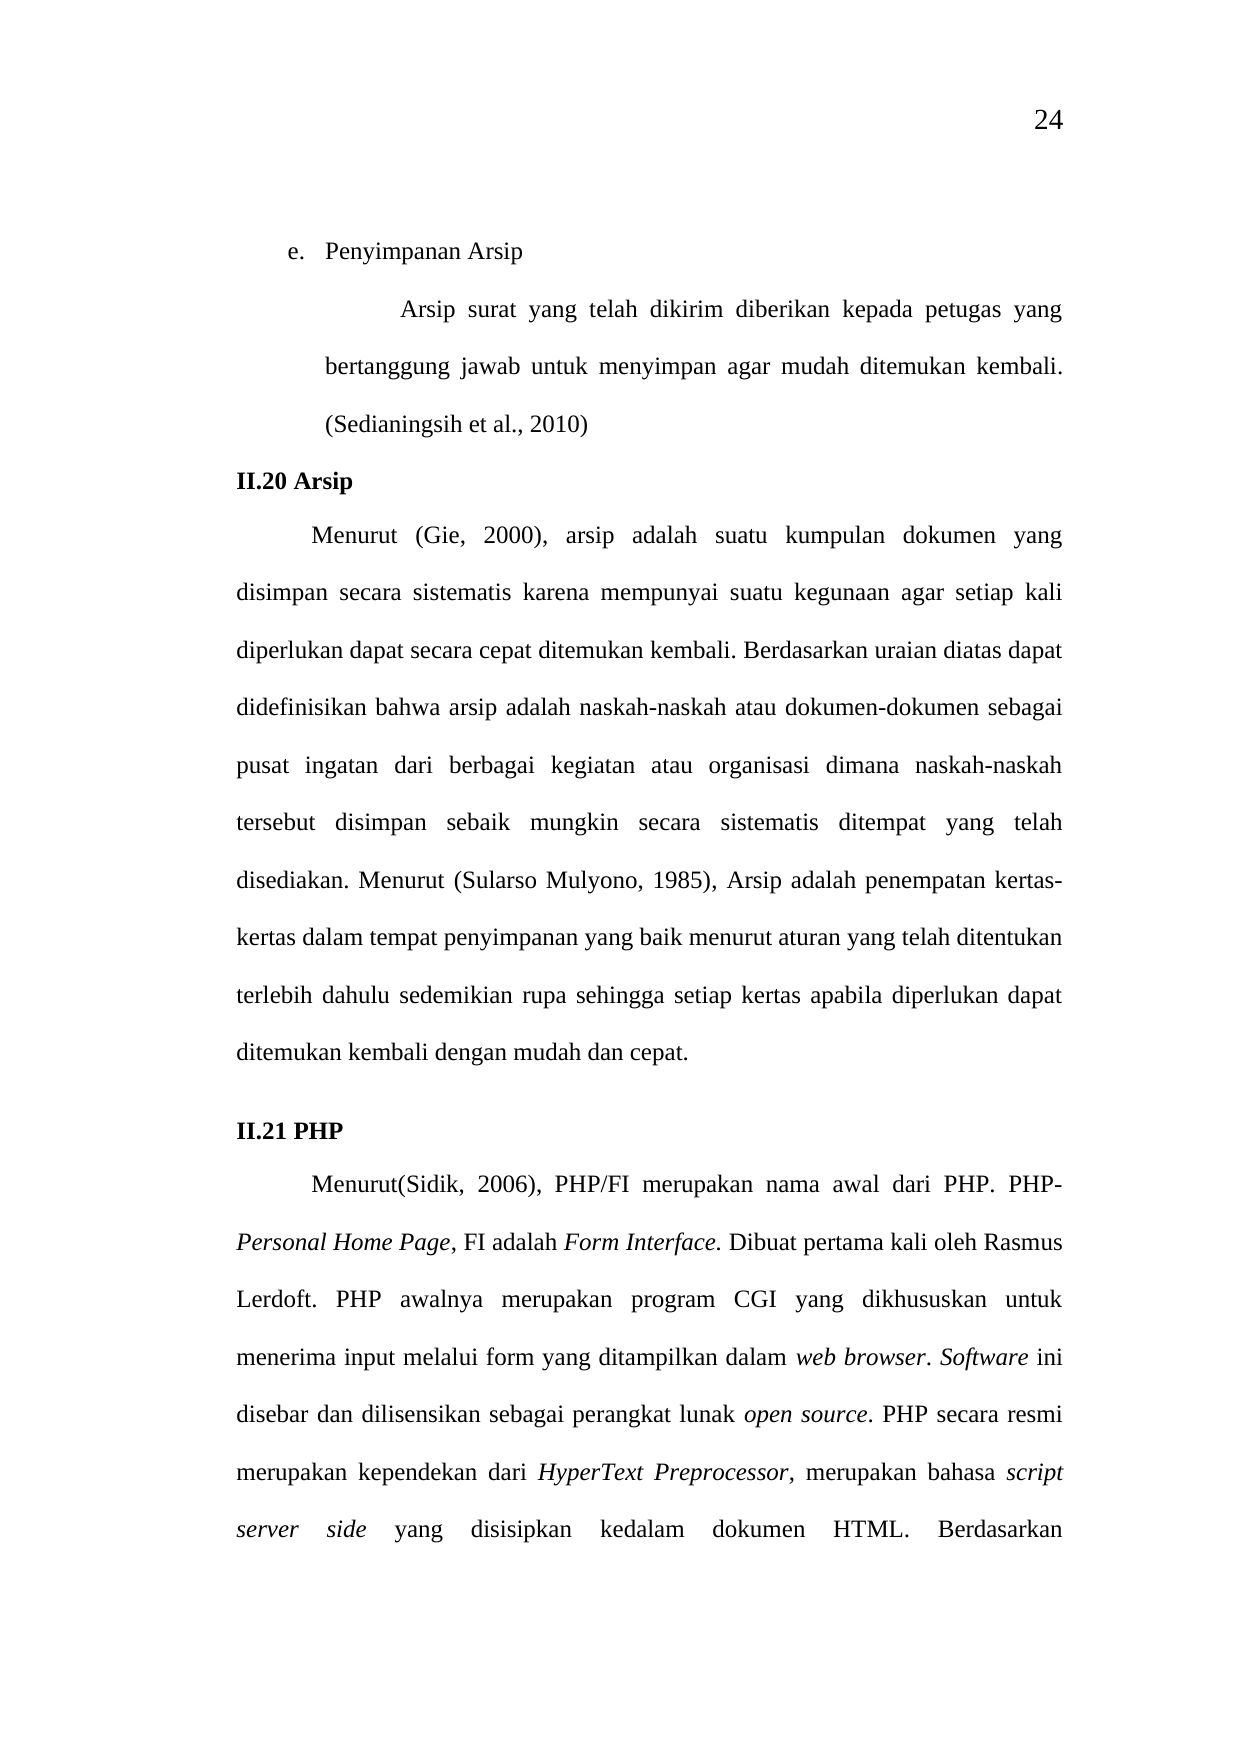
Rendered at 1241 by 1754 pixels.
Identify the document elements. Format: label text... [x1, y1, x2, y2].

list Arsip surat yang telah dikirim diberikan kepada petugas yang bertanggung jawab untuk menyimpan agar mudah ditemukan kembali. (Sedianingsih et al., 2010) [325, 294, 1063, 437]
text Menurut (Gie, 2000), arsip adalah suatu kumpulan dokumen yang disimpan secara sistematis karena mempunyai suatu kegunaan agar setiap kali diperlukan dapat secara cepat ditemukan kembali. Berdasarkan uraian diatas dapat didefinisikan bahwa arsip adalah naskah-naskah atau dokumen-dokumen sebagai pusat ingatan dari berbagai kegiatan atau organisasi dimana naskah-naskah tersebut disimpan sebaik mungkin secara sistematis ditempat yang telah disediakan. Menurut (Sularso Mulyono, 1985), Arsip adalah penempatan kertas-kertas dalam tempat penyimpanan yang baik menurut aturan yang telah ditentukan terlebih dahulu sedemikian rupa sehingga setiap kertas apabila diperlukan dapat ditemukan kembali dengan mudah dan cepat. [236, 520, 1063, 1066]
subtitle Arsip [236, 466, 1063, 495]
list Penyimpanan Arsip [287, 236, 1063, 265]
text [236, 1169, 1063, 1543]
subtitle PHP [236, 1116, 1063, 1144]
